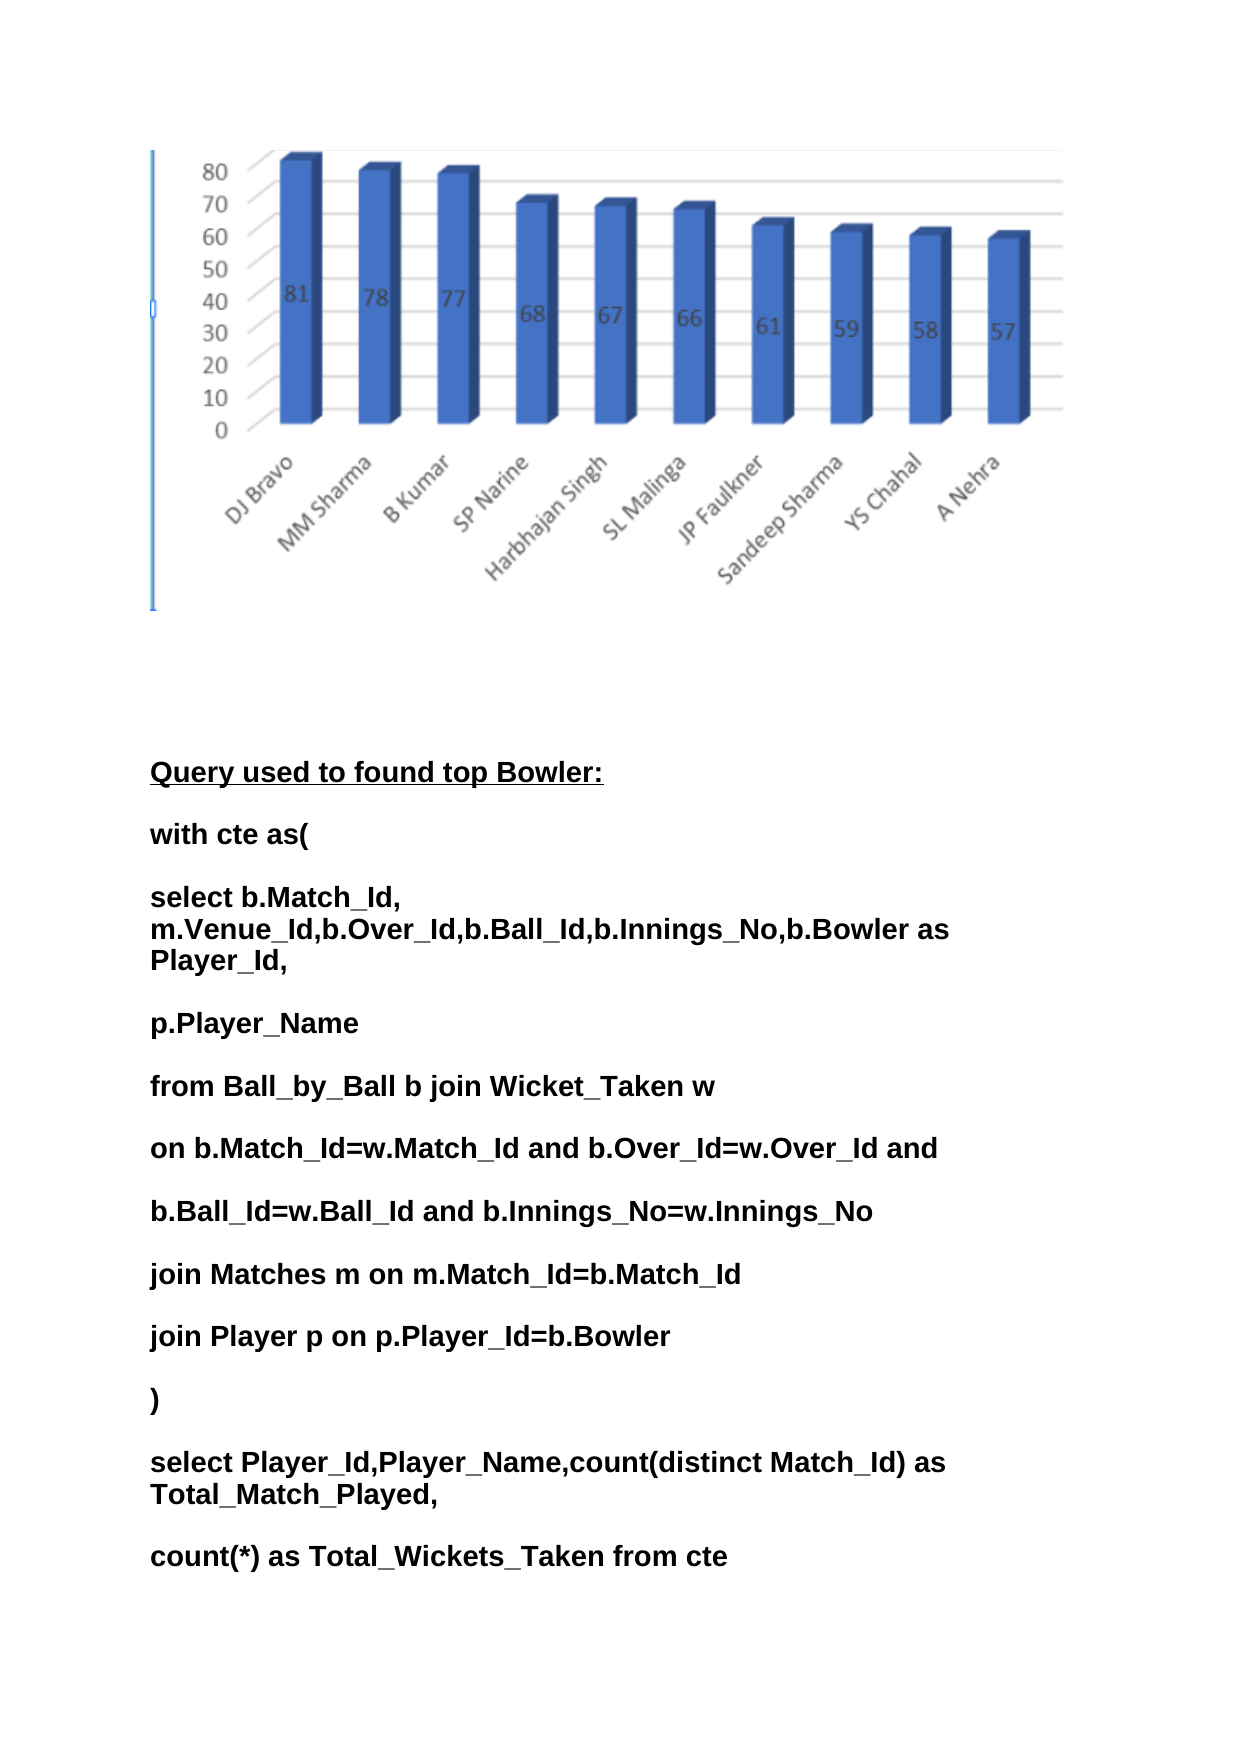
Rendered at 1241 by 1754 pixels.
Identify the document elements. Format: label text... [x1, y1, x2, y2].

text select Player_Id,Player_Name,count(distinct Match_Id) as Total_Match_Played, [150, 1447, 1090, 1510]
text join Matches m on m.Match_Id=b.Match_Id [150, 1259, 1090, 1291]
text join Player p on p.Player_Id=b.Bowler [150, 1322, 1090, 1353]
text Query used to found top Bowler: [150, 757, 1090, 788]
text from Ball_by_Ball b join Wicket_Taken w [150, 1071, 1090, 1102]
picture [150, 150, 1118, 611]
text p.Player_Name [150, 1008, 1090, 1040]
text b.Ball_Id=w.Ball_Id and b.Innings_No=w.Innings_No [150, 1196, 1090, 1228]
text with cte as( [150, 820, 1090, 851]
text select b.Match_Id, m.Venue_Id,b.Over_Id,b.Ball_Id,b.Innings_No,b.Bowler as Player_Id, [150, 882, 1090, 977]
text on b.Match_Id=w.Match_Id and b.Over_Id=w.Over_Id and [150, 1134, 1090, 1165]
text count(*) as Total_Wickets_Taken from cte [150, 1541, 1090, 1573]
text ) [150, 1384, 1090, 1416]
